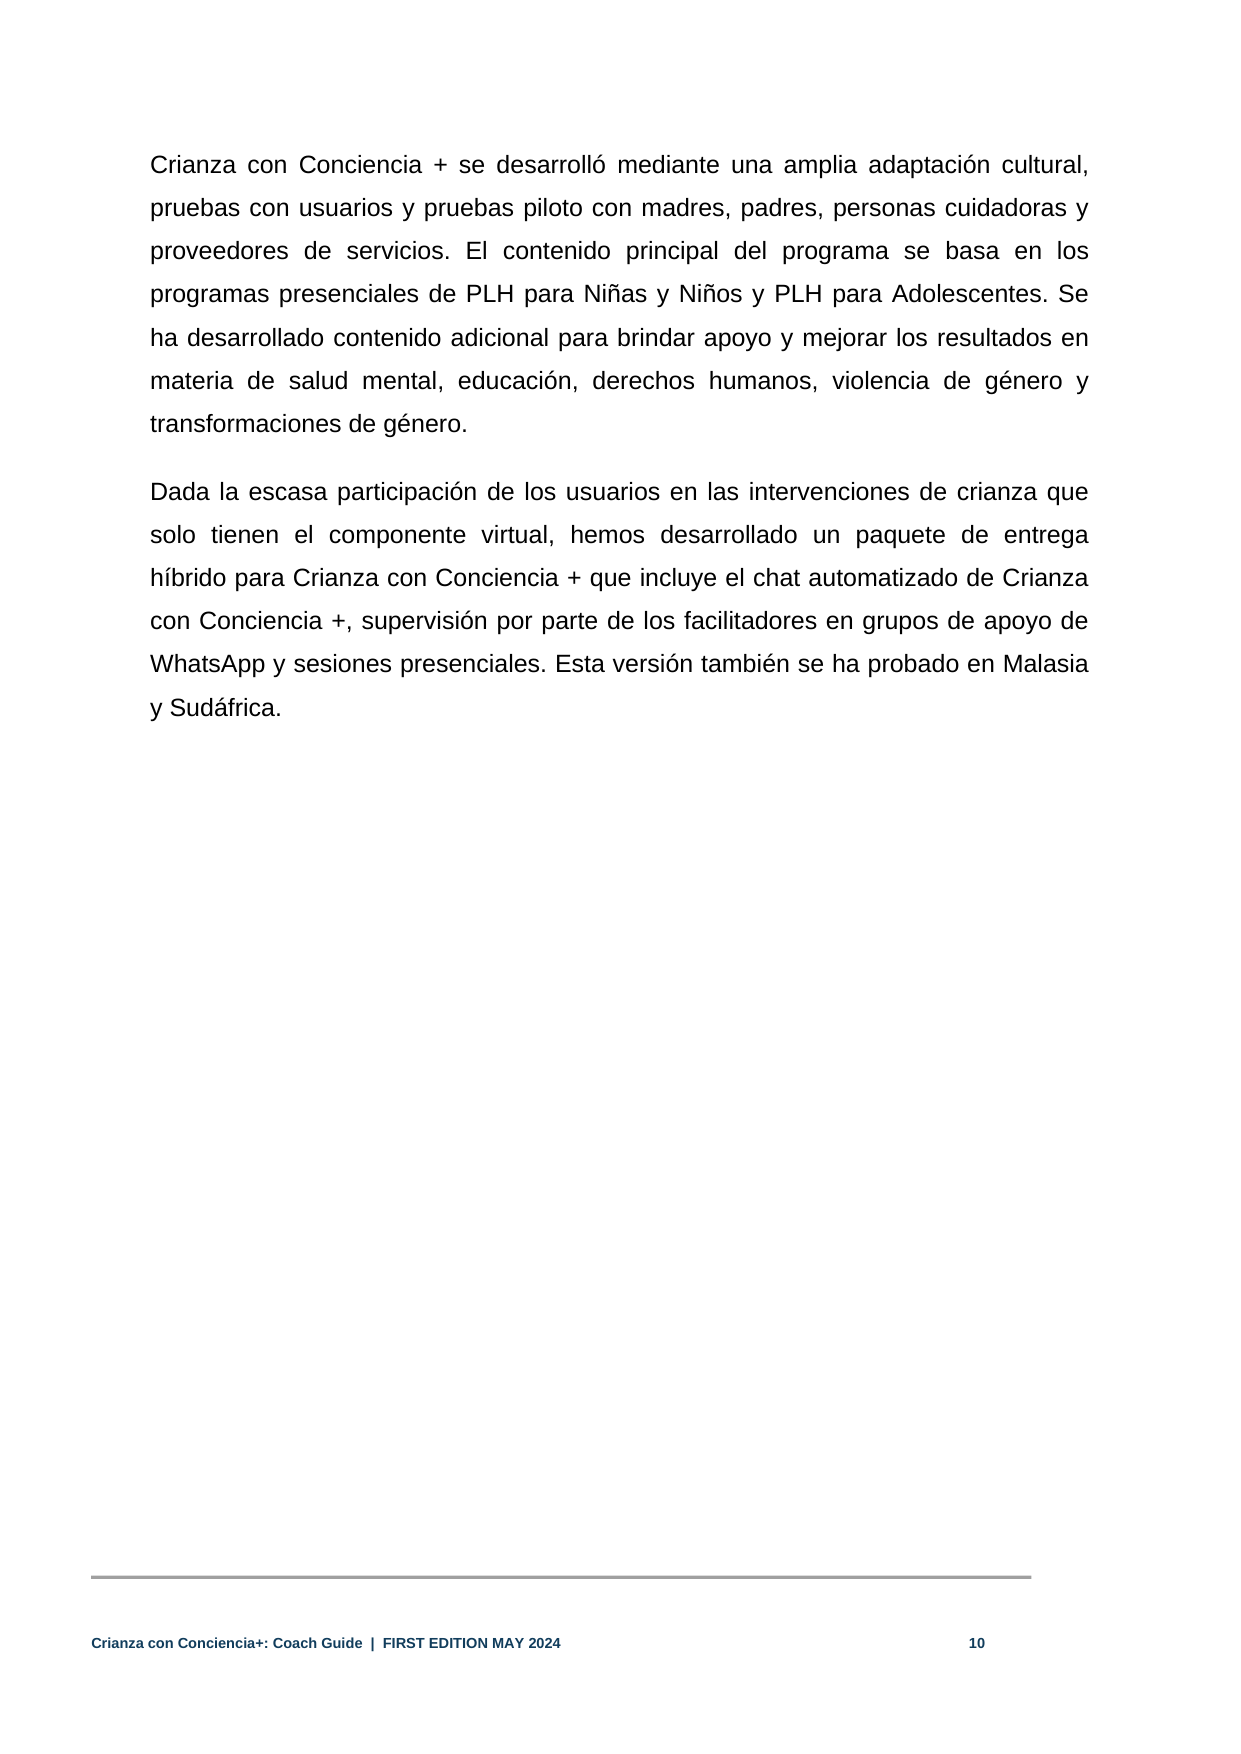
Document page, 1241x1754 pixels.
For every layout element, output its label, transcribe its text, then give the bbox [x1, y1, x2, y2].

text Dada la escasa participación de los usuarios en las intervenciones de crianza que solo tienen el componente virtual, hemos desarrollado un paquete de entrega híbrido para Crianza con Conciencia + que incluye el chat automatizado de Crianza con Conciencia +, supervisión por parte de los facilitadores en grupos de apoyo de WhatsApp y sesiones presenciales. Esta versión también se ha probado en Malasia y Sudáfrica. [150, 477, 1090, 721]
text Crianza con Conciencia + se desarrolló mediante una amplia adaptación cultural, pruebas con usuarios y pruebas piloto con madres, padres, personas cuidadoras y proveedores de servicios. El contenido principal del programa se basa en los programas presenciales de PLH para Niñas y Niños y PLH para Adolescentes. Se ha desarrollado contenido adicional para brindar apoyo y mejorar los resultados en materia de salud mental, educación, derechos humanos, violencia de género y transformaciones de género. [150, 150, 1090, 437]
